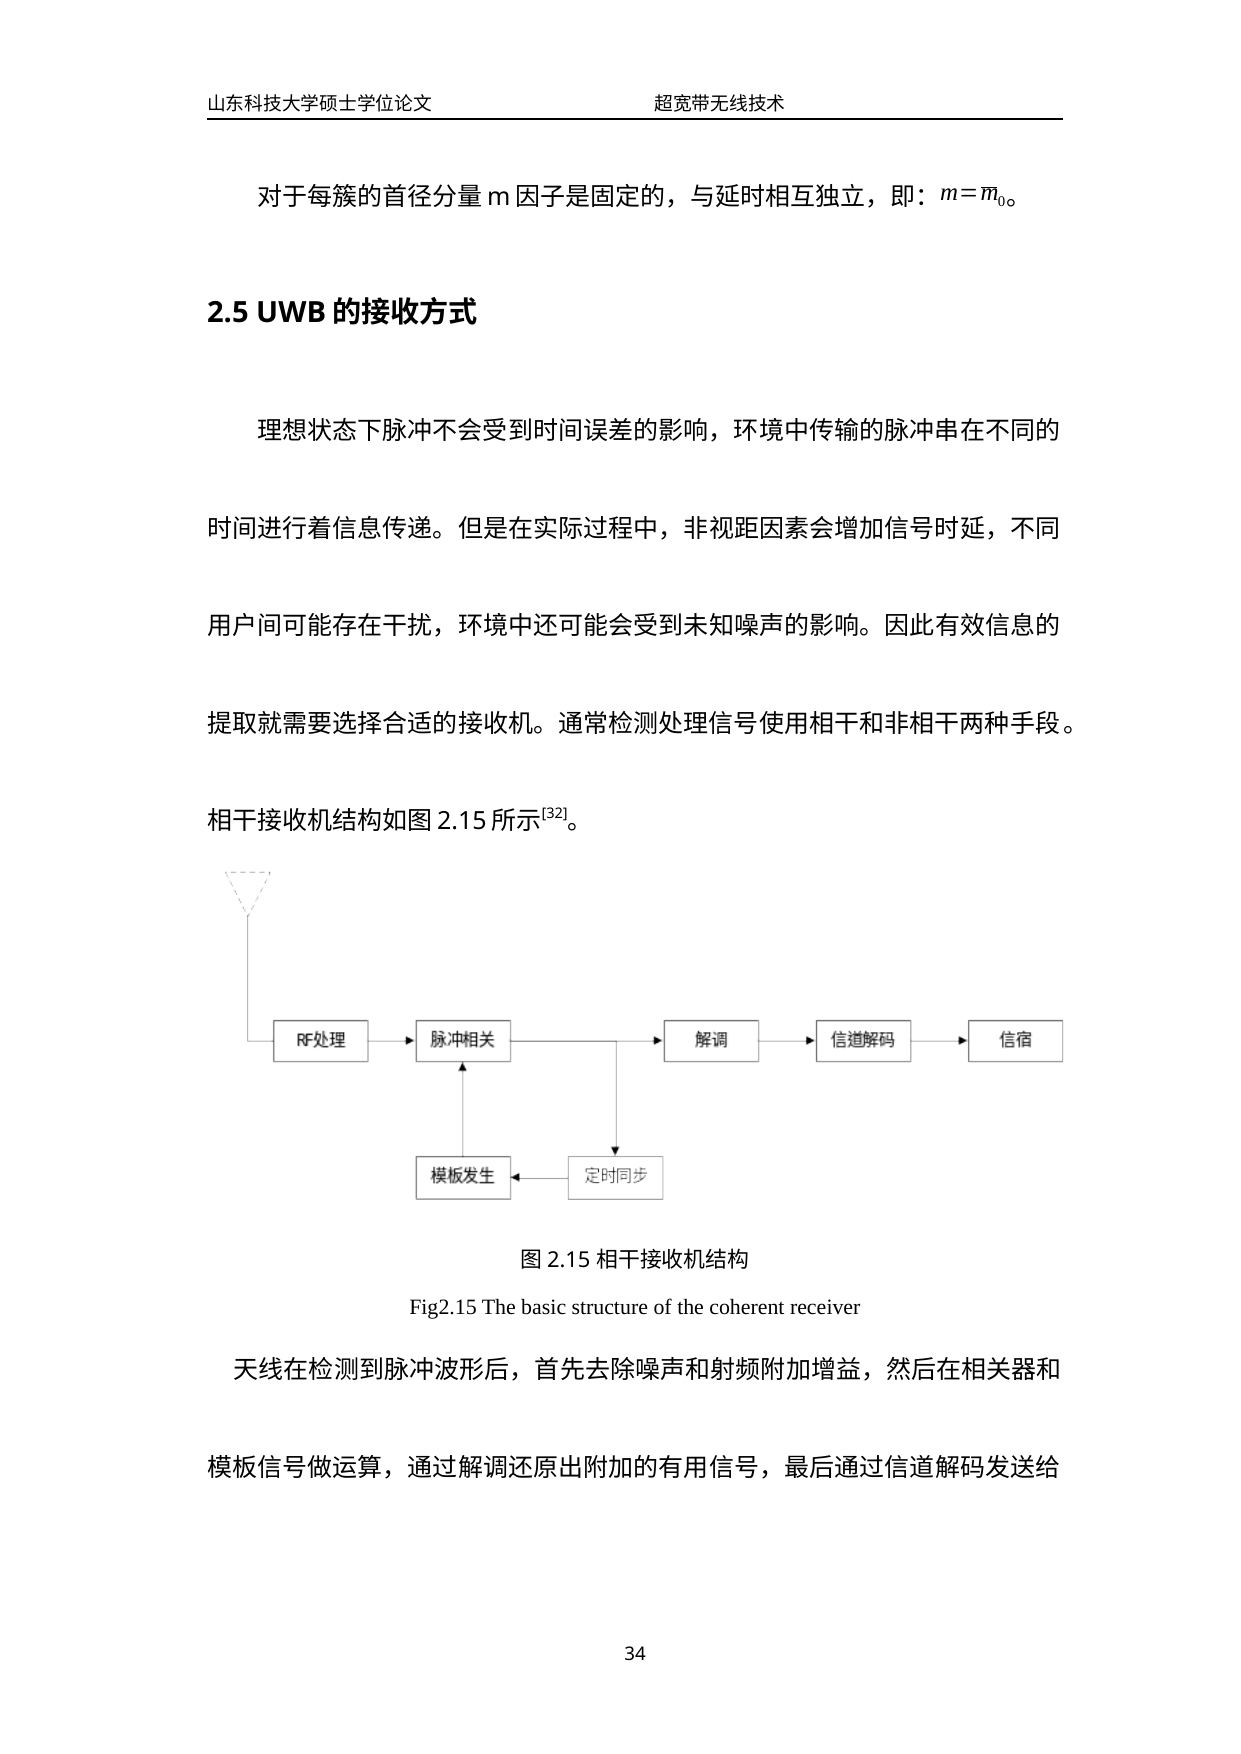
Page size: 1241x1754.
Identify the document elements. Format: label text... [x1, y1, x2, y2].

text 理想状态下脉冲不会受到时间误差的影响，环境中传输的脉冲串在不同的时间进行着信息传递。但是在实际过程中，非视距因素会增加信号时延，不同用户间可能存在干扰，环境中还可能会受到未知噪声的影响。因此有效信息的提取就需要选择合适的接收机。通常检测处理信号使用相干和非相干两种手段。相干接收机结构如图2.15所示[32]。 [207, 396, 1063, 851]
text 图2.15 相干接收机结构 [207, 1242, 1063, 1274]
text Fig2.15 The basic structure of the coherent receiver [207, 1290, 1063, 1323]
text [207, 1335, 1063, 1498]
subtitle 2.5 UWB的接收方式 [207, 278, 1063, 343]
text 对于每簇的首径分量m因子是固定的，与延时相互独立，即：。 [207, 162, 1063, 227]
